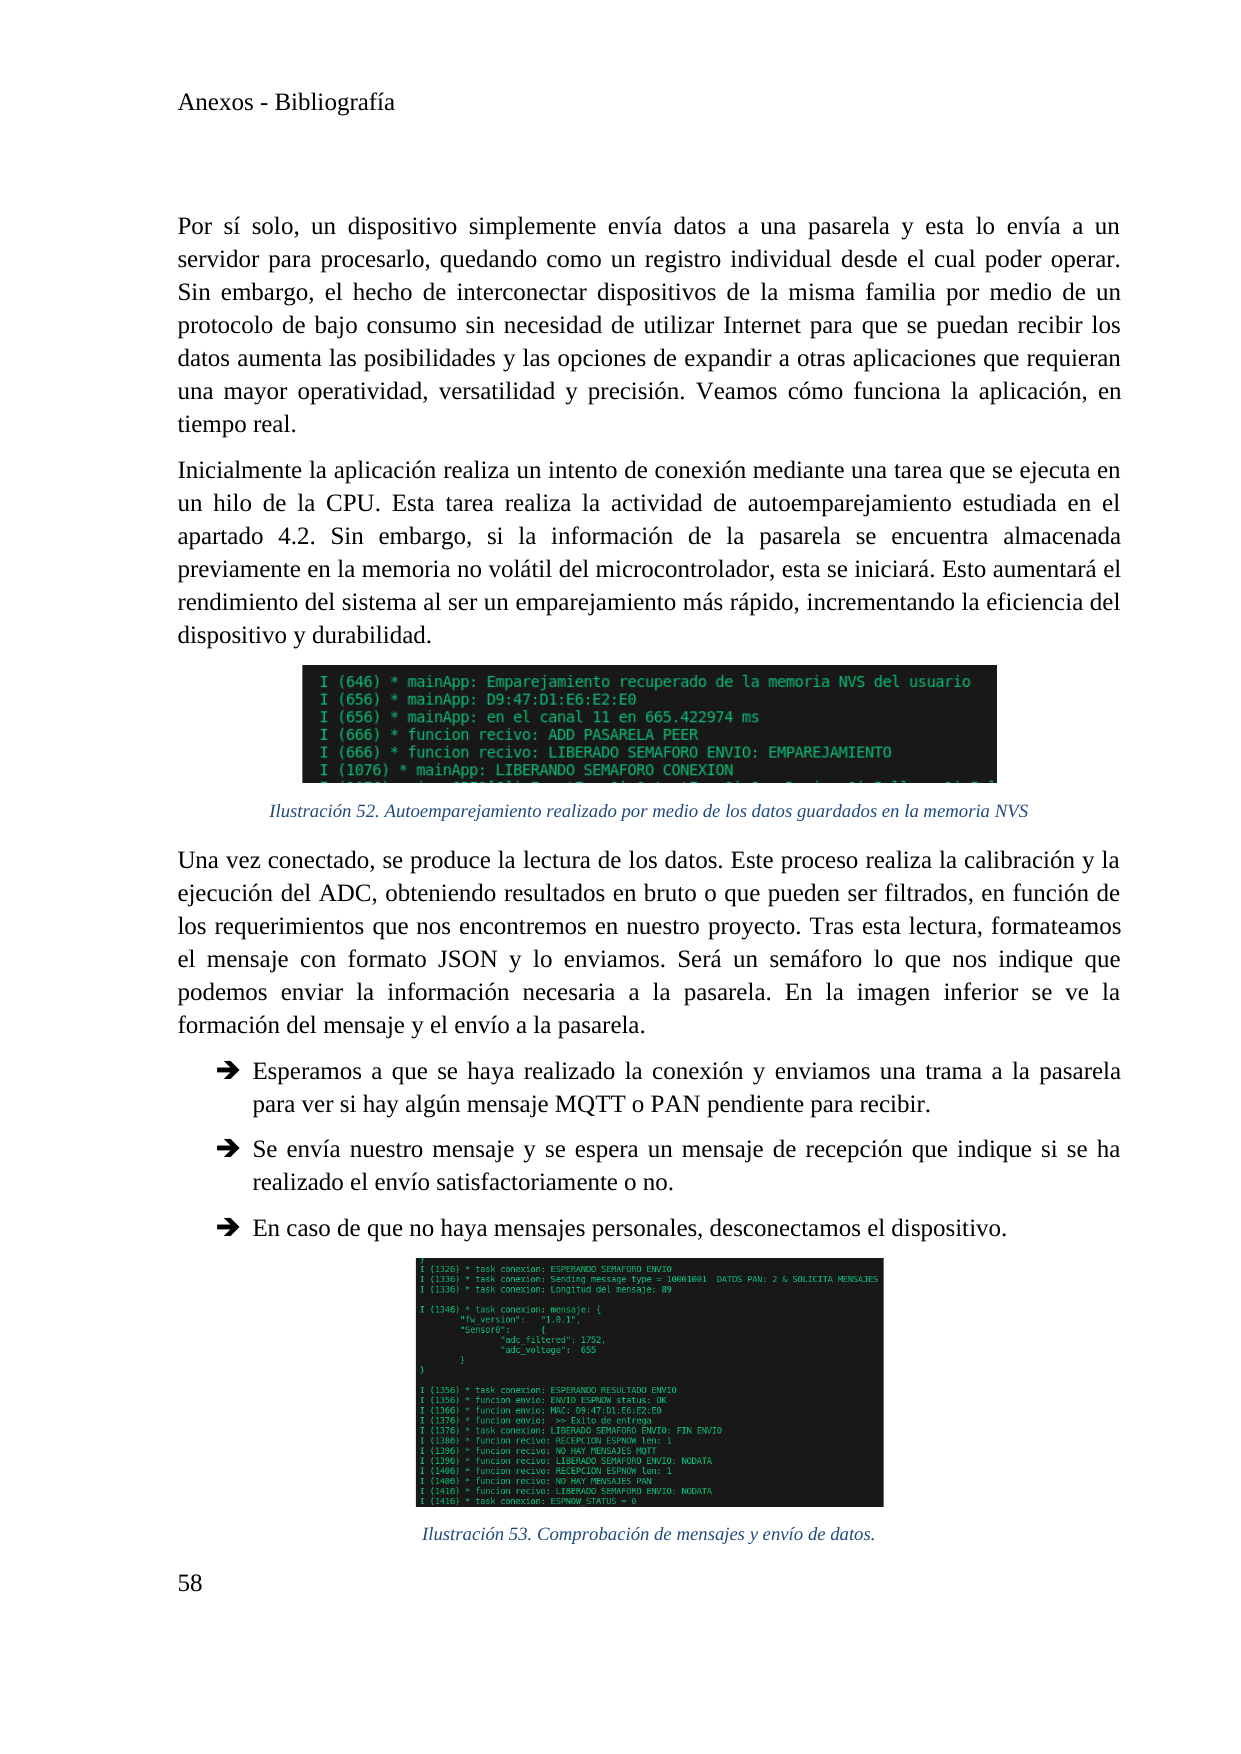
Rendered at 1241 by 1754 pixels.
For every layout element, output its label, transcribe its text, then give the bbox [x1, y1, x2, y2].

text Por sí solo, un dispositivo simplemente envía datos a una pasarela y esta lo envía a un servidor para procesarlo, quedando como un registro individual desde el cual poder operar. Sin embargo, el hecho de interconectar dispositivos de la misma familia por medio de un protocolo de bajo consumo sin necesidad de utilizar Internet para que se puedan recibir los datos aumenta las posibilidades y las opciones de expandir a otras aplicaciones que requieran una mayor operatividad, versatilidad y precisión. Veamos cómo funciona la aplicación, en tiempo real. [177, 211, 1122, 438]
list En caso de que no haya mensajes personales, desconectamos el dispositivo. [215, 1213, 1122, 1242]
text Una vez conectado, se produce la lectura de los datos. Este proceso realiza la calibración y la ejecución del ADC, obteniendo resultados en bruto o que pueden ser filtrados, en función de los requerimientos que nos encontremos en nuestro proyecto. Tras esta lectura, formateamos el mensaje con formato JSON y lo enviamos. Será un semáforo lo que nos indique que podemos enviar la información necesaria a la pasarela. En la imagen inferior se ve la formación del mensaje y el envío a la pasarela. [177, 845, 1122, 1039]
text Inicialmente la aplicación realiza un intento de conexión mediante una tarea que se ejecuta en un hilo de la CPU. Esta tarea realiza la actividad de autoemparejamiento estudiada en el apartado 4.2. Sin embargo, si la información de la pasarela se encuentra almacenada previamente en la memoria no volátil del microcontrolador, esta se iniciará. Esto aumentará el rendimiento del sistema al ser un emparejamiento más rápido, incrementando la eficiencia del dispositivo y durabilidad. [177, 455, 1122, 649]
text Ilustración 53. Comprobación de mensajes y envío de datos. [177, 1523, 1122, 1545]
text Ilustración 52. Autoemparejamiento realizado por medio de los datos guardados en la memoria NVS [177, 800, 1122, 821]
list Esperamos a que se haya realizado la conexión y enviamos una trama a la pasarela para ver si hay algún mensaje MQTT o PAN pendiente para recibir. [215, 1056, 1122, 1118]
picture [415, 1258, 884, 1507]
list Se envía nuestro mensaje y se espera un mensaje de recepción que indique si se ha realizado el envío satisfactoriamente o no. [215, 1134, 1122, 1196]
picture [302, 665, 997, 783]
